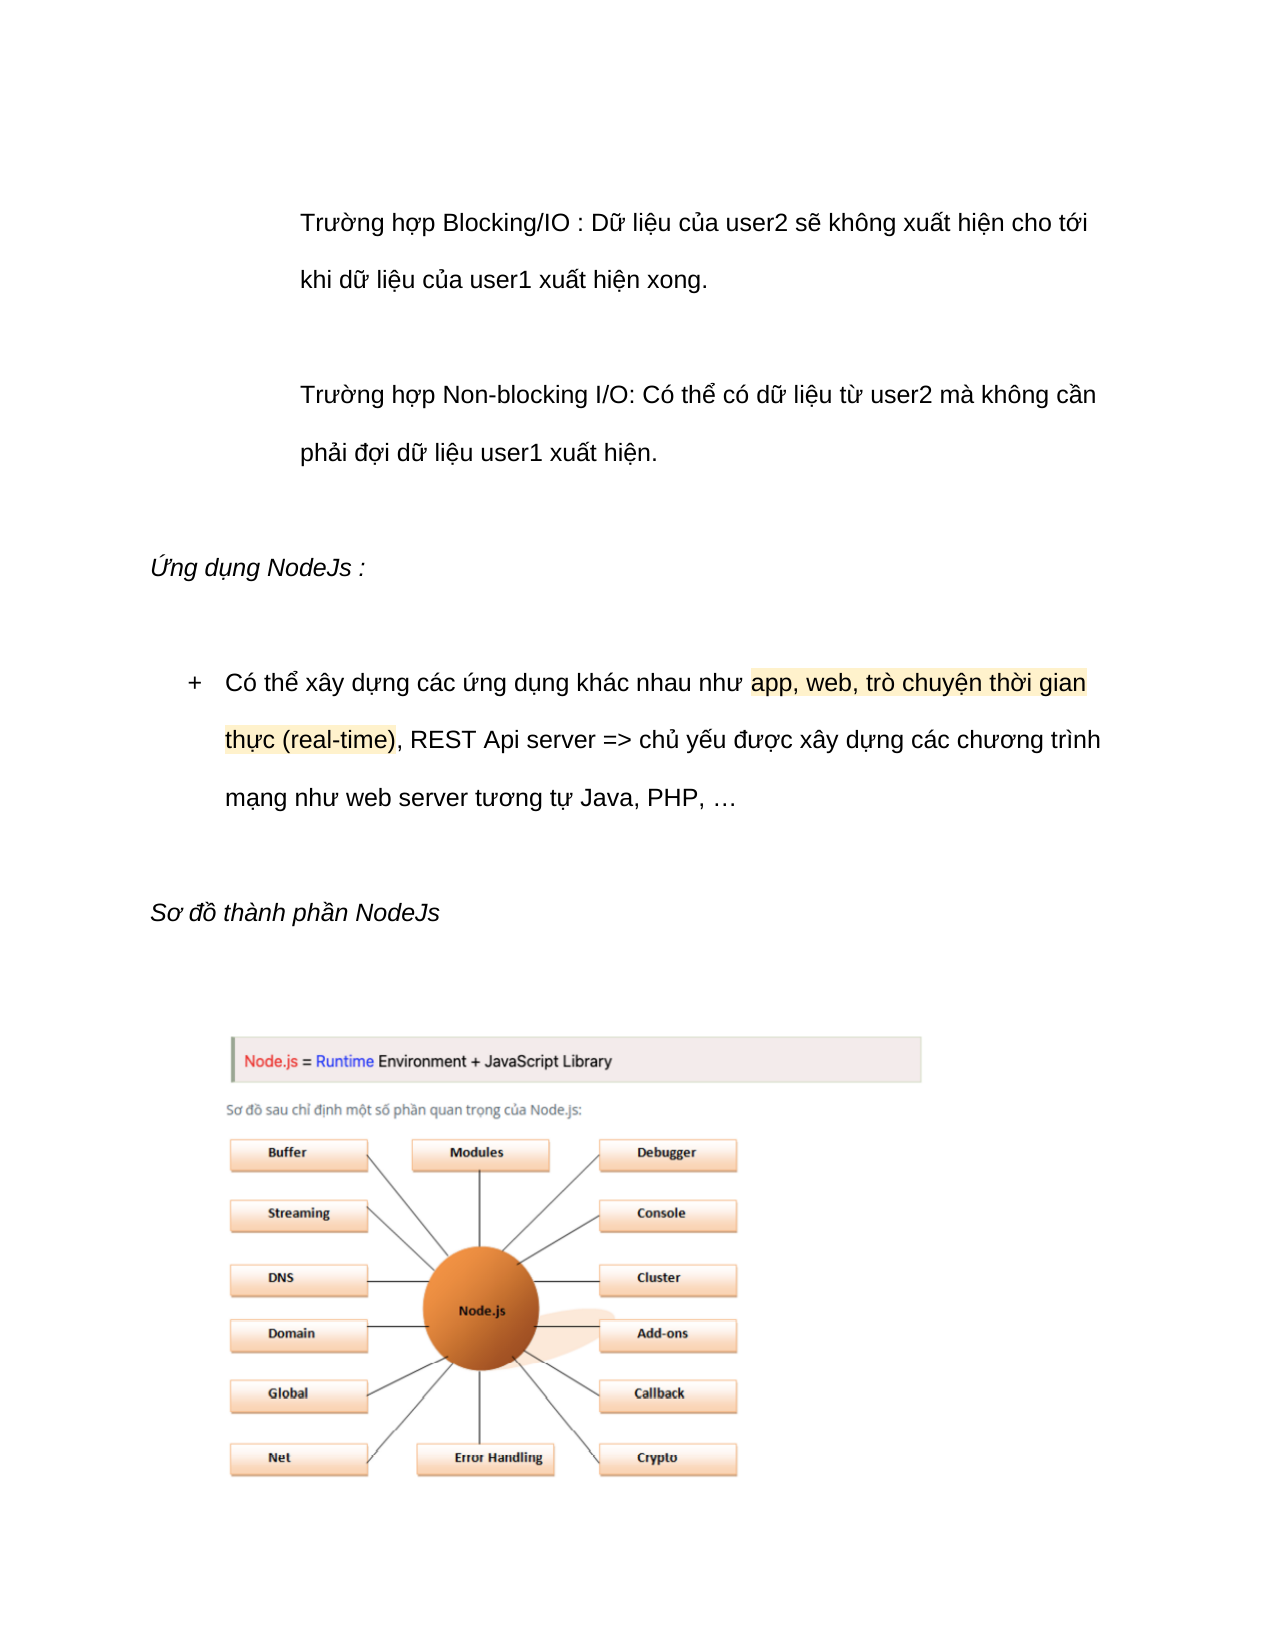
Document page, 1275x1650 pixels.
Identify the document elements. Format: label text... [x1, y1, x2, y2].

text Trường hợp Blocking/IO : Dữ liệu của user2 sẽ không xuất hiện cho tới khi dữ liệu của user1 xuất hiện xong. [300, 207, 1125, 294]
text Ứng dụng NodeJs : [150, 552, 1125, 581]
picture [150, 1012, 943, 1499]
list Có thể xây dựng các ứng dụng khác nhau như app, web, trò chuyện thời gian thực (real-time), REST Api server => chủ yếu được xây dựng các chương trình mạng như web server tương tự Java, PHP, … [187, 667, 1125, 811]
text Trường hợp Non-blocking I/O: Có thể có dữ liệu từ user2 mà không cần phải đợi dữ liệu user1 xuất hiện. [300, 380, 1125, 466]
text Sơ đồ thành phần NodeJs [150, 897, 1125, 926]
